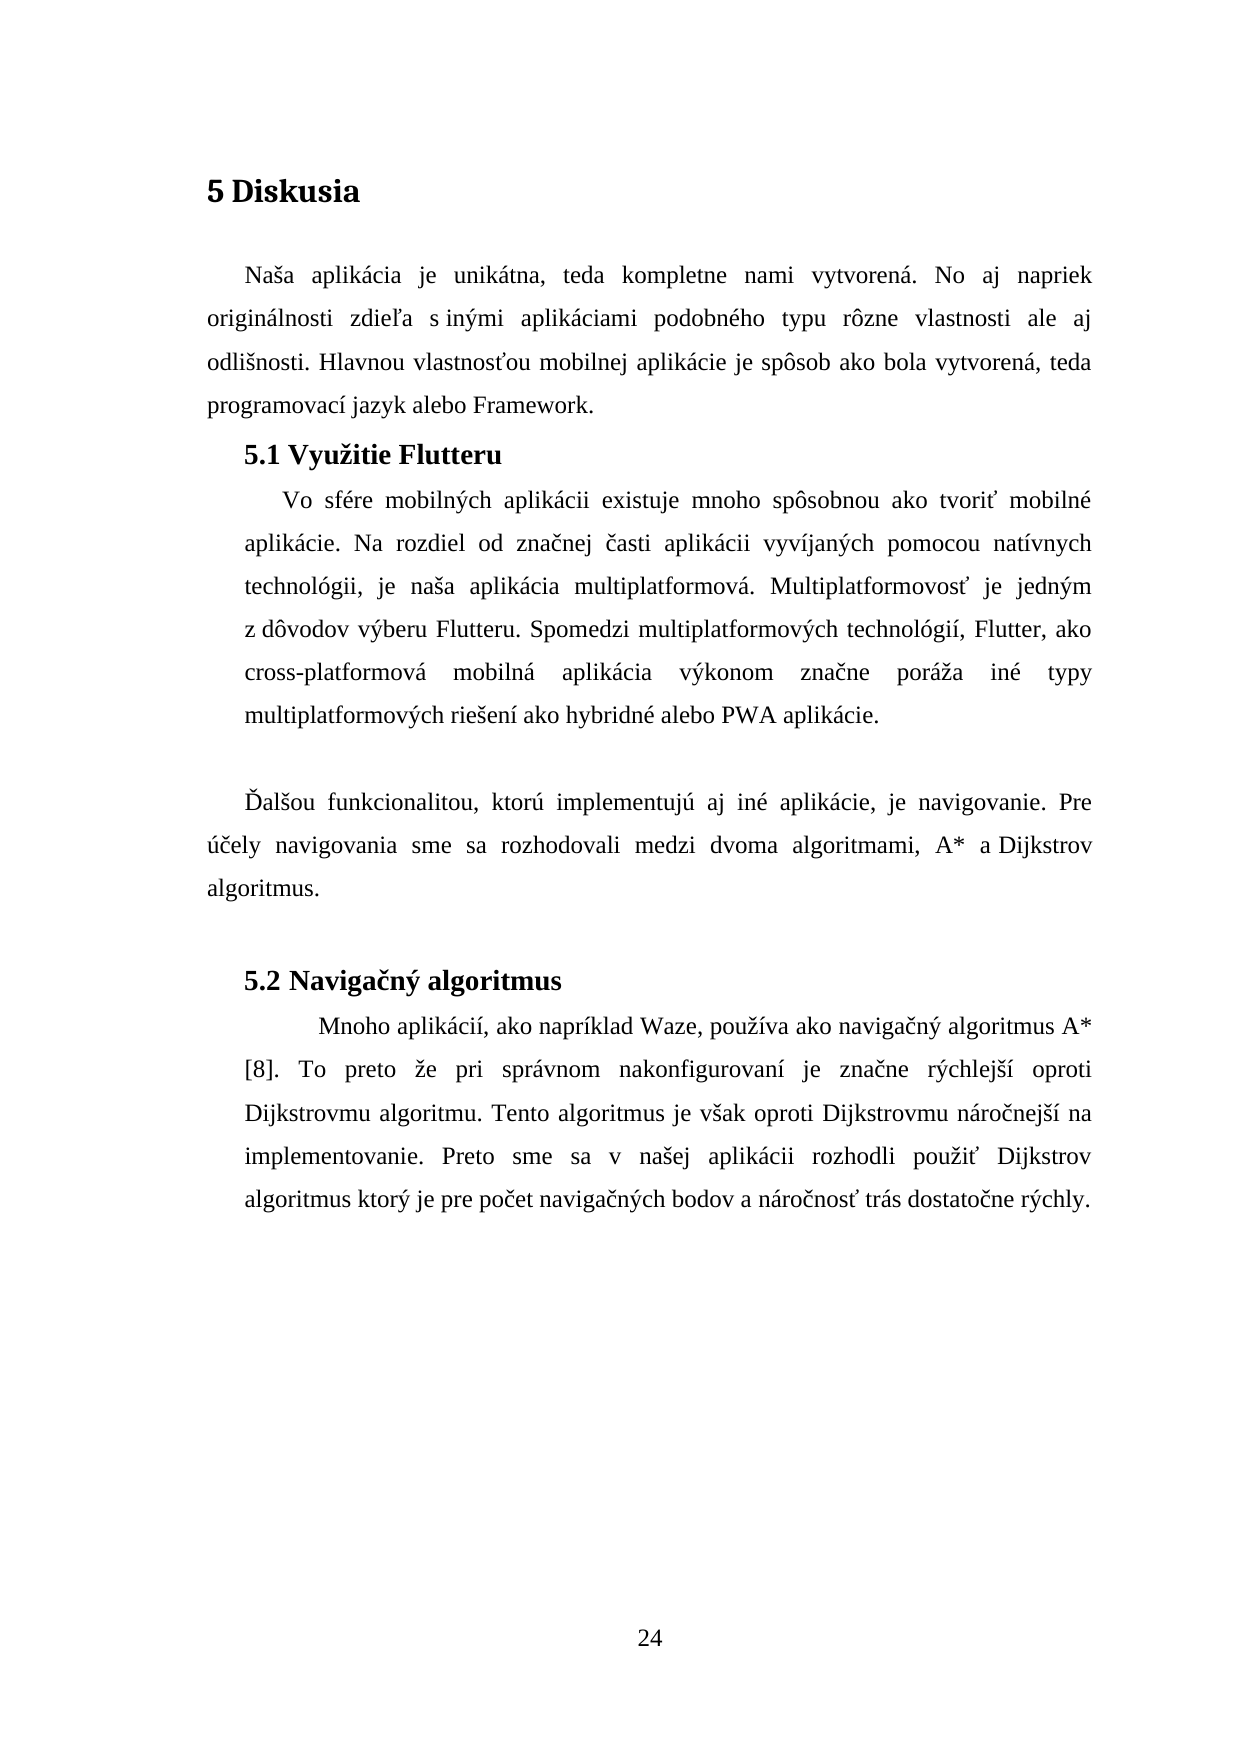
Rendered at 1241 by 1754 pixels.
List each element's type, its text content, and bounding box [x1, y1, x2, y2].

text Mnoho aplikácií, ako napríklad Waze, používa ako navigačný algoritmus A* [8]. To preto že pri správnom nakonfigurovaní je značne rýchlejší oproti Dijkstrovmu algoritmu. Tento algoritmus je však oproti Dijkstrovmu náročnejší na implementovanie. Preto sme sa v našej aplikácii rozhodli použiť Dijkstrov algoritmus ktorý je pre počet navigačných bodov a náročnosť trás dostatočne rýchly. [244, 1011, 1092, 1213]
subtitle Diskusia [207, 173, 1092, 211]
text Navigačný algoritmus [244, 963, 1092, 997]
text Ďalšou funkcionalitou, ktorú implementujú aj iné aplikácie, je navigovanie. Pre účely navigovania sme sa rozhodovali medzi dvoma algoritmami, A* a Dijkstrov algoritmus. [207, 787, 1092, 902]
text Vo sfére mobilných aplikácii existuje mnoho spôsobnou ako tvoriť mobilné aplikácie. Na rozdiel od značnej časti aplikácii vyvíjaných pomocou natívnych technológii, je naša aplikácia multiplatformová. Multiplatformovosť je jedným z dôvodov výberu Flutteru. Spomedzi multiplatformových technológií, Flutter, ako cross-platformová mobilná aplikácia výkonom značne poráža iné typy multiplatformových riešení ako hybridné alebo PWA aplikácie. [244, 485, 1092, 729]
text Využitie Flutteru [244, 437, 1092, 471]
text Naša aplikácia je unikátna, teda kompletne nami vytvorená. No aj napriek originálnosti zdieľa s inými aplikáciami podobného typu rôzne vlastnosti ale aj odlišnosti. Hlavnou vlastnosťou mobilnej aplikácie je spôsob ako bola vytvorená, teda programovací jazyk alebo Framework. [207, 260, 1092, 418]
